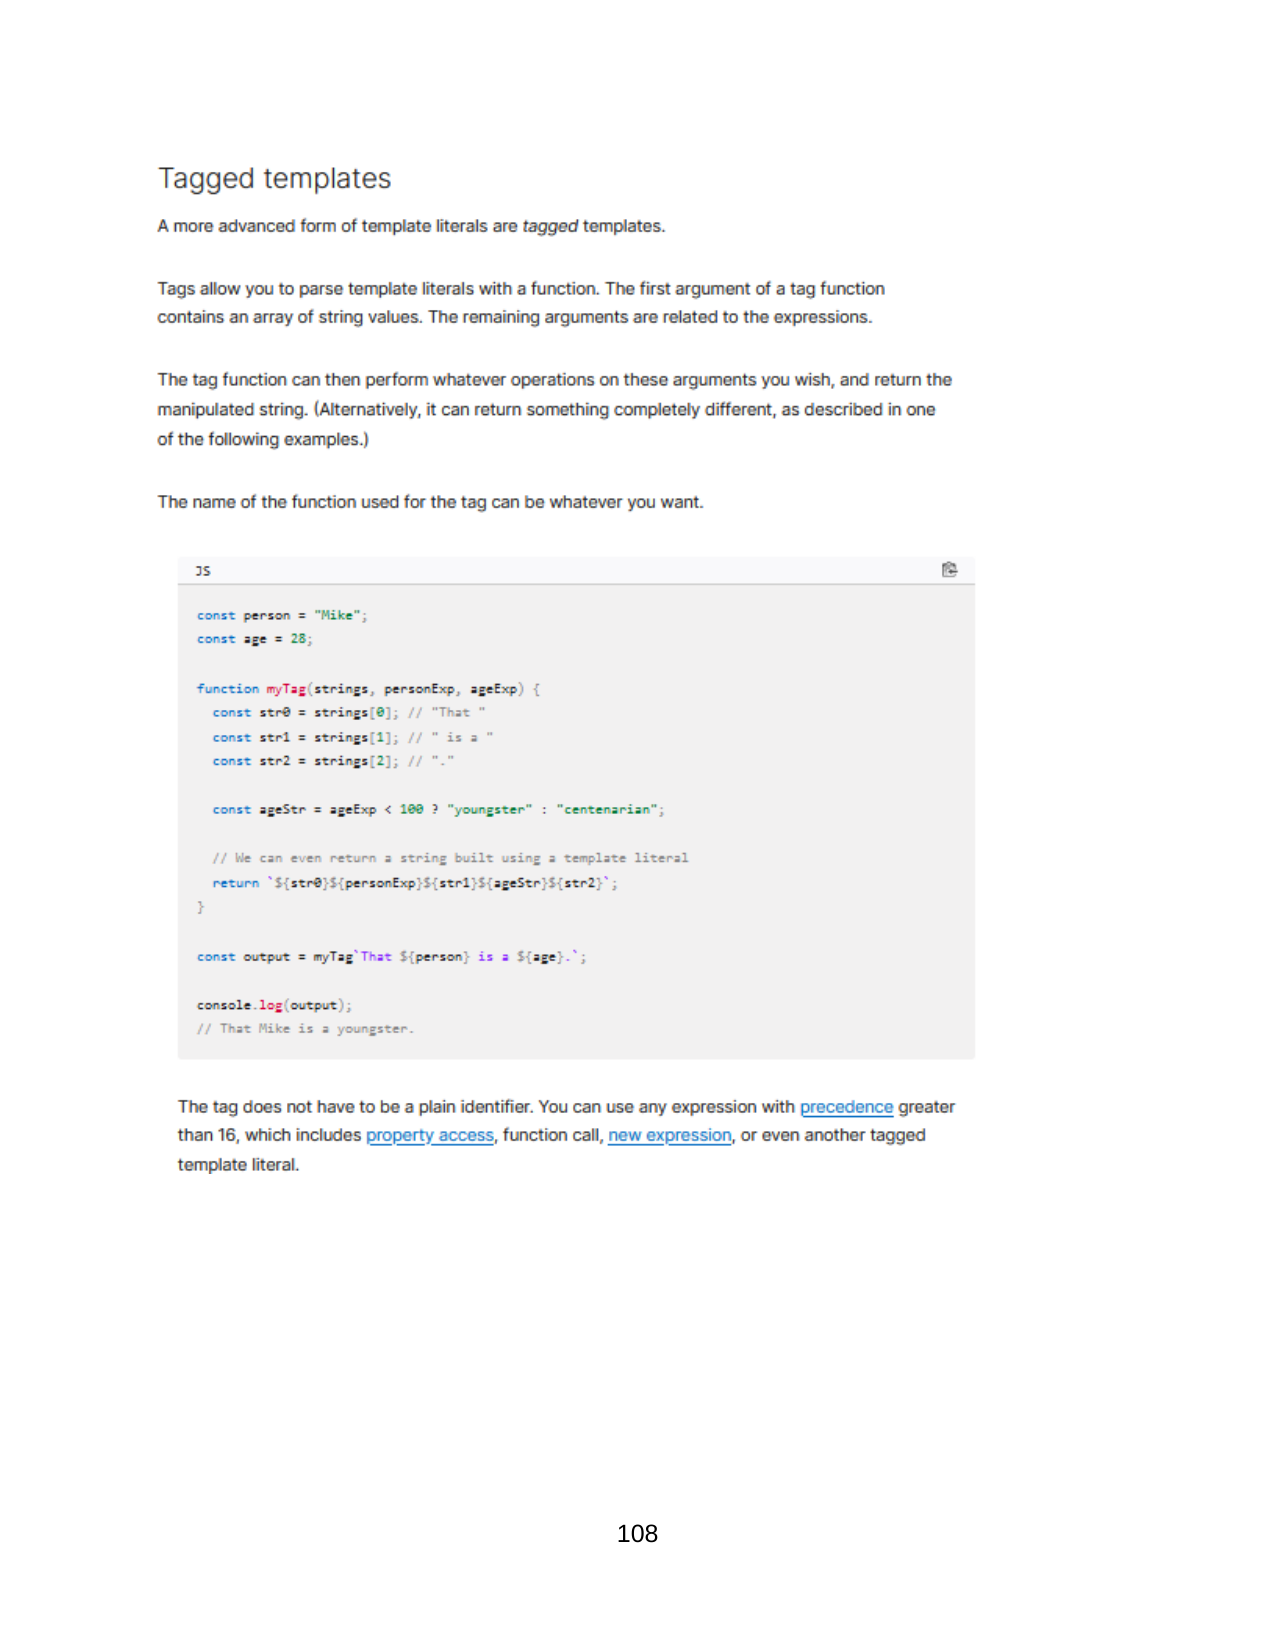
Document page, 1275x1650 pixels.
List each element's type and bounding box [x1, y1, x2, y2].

picture [150, 150, 985, 516]
picture [150, 555, 991, 1174]
